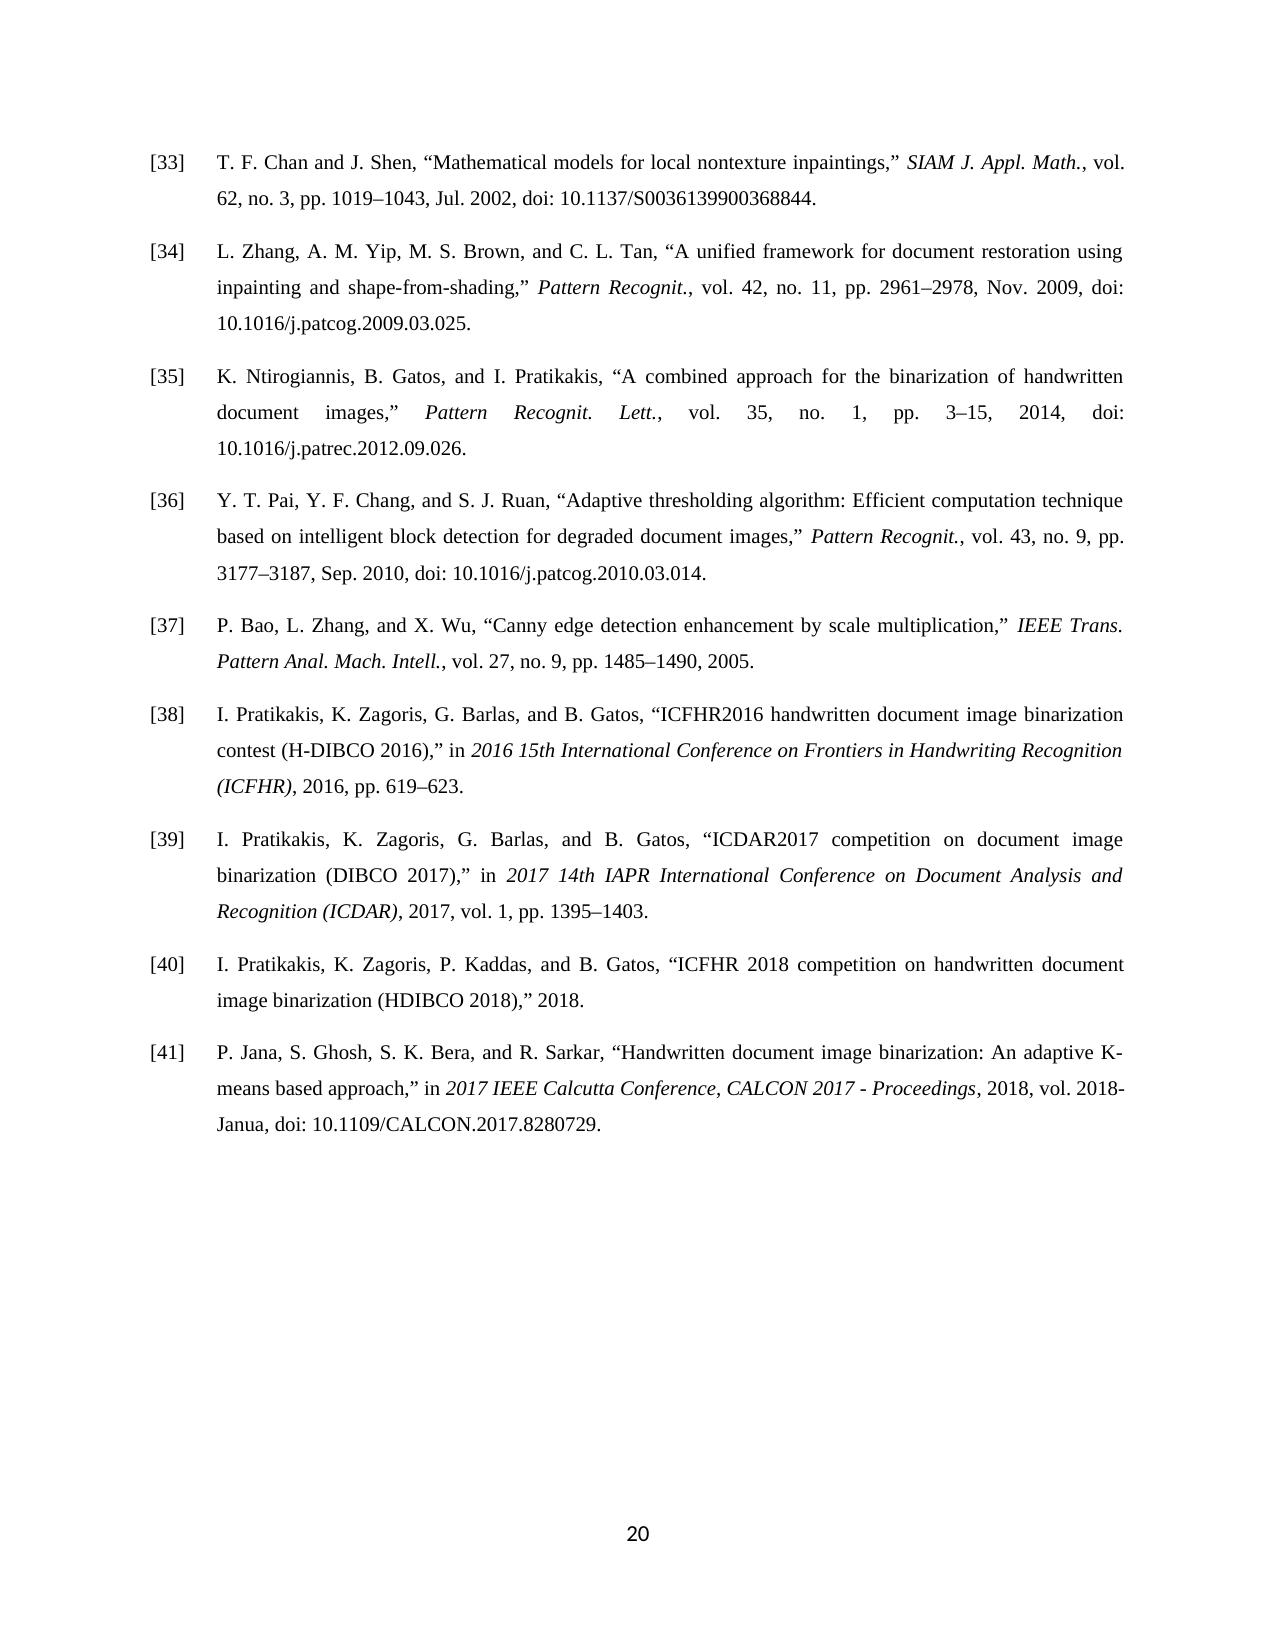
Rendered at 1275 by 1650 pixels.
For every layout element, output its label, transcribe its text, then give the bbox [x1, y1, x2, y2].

text [38] I. Pratikakis, K. Zagoris, G. Barlas, and B. Gatos, “ICFHR2016 handwritten document image binarization contest (H-DIBCO 2016),” in 2016 15th International Conference on Frontiers in Handwriting Recognition (ICFHR), 2016, pp. 619–623. [150, 702, 1125, 798]
text [39] I. Pratikakis, K. Zagoris, G. Barlas, and B. Gatos, “ICDAR2017 competition on document image binarization (DIBCO 2017),” in 2017 14th IAPR International Conference on Document Analysis and Recognition (ICDAR), 2017, vol. 1, pp. 1395–1403. [150, 827, 1125, 923]
text [34] L. Zhang, A. M. Yip, M. S. Brown, and C. L. Tan, “A unified framework for document restoration using inpainting and shape-from-shading,” Pattern Recognit., vol. 42, no. 11, pp. 2961–2978, Nov. 2009, doi: 10.1016/j.patcog.2009.03.025. [150, 239, 1125, 335]
text [35] K. Ntirogiannis, B. Gatos, and I. Pratikakis, “A combined approach for the binarization of handwritten document images,” Pattern Recognit. Lett., vol. 35, no. 1, pp. 3–15, 2014, doi: 10.1016/j.patrec.2012.09.026. [150, 363, 1125, 460]
text [33] T. F. Chan and J. Shen, “Mathematical models for local nontexture inpaintings,” SIAM J. Appl. Math., vol. 62, no. 3, pp. 1019–1043, Jul. 2002, doi: 10.1137/S0036139900368844. [150, 150, 1125, 210]
text [37] P. Bao, L. Zhang, and X. Wu, “Canny edge detection enhancement by scale multiplication,” IEEE Trans. Pattern Anal. Mach. Intell., vol. 27, no. 9, pp. 1485–1490, 2005. [150, 613, 1125, 673]
text [36] Y. T. Pai, Y. F. Chang, and S. J. Ruan, “Adaptive thresholding algorithm: Efficient computation technique based on intelligent block detection for degraded document images,” Pattern Recognit., vol. 43, no. 9, pp. 3177–3187, Sep. 2010, doi: 10.1016/j.patcog.2010.03.014. [150, 488, 1125, 584]
text [40] I. Pratikakis, K. Zagoris, P. Kaddas, and B. Gatos, “ICFHR 2018 competition on handwritten document image binarization (HDIBCO 2018),” 2018. [150, 951, 1125, 1012]
text [41] P. Jana, S. Ghosh, S. K. Bera, and R. Sarkar, “Handwritten document image binarization: An adaptive K-means based approach,” in 2017 IEEE Calcutta Conference, CALCON 2017 - Proceedings, 2018, vol. 2018-Janua, doi: 10.1109/CALCON.2017.8280729. [150, 1040, 1125, 1136]
